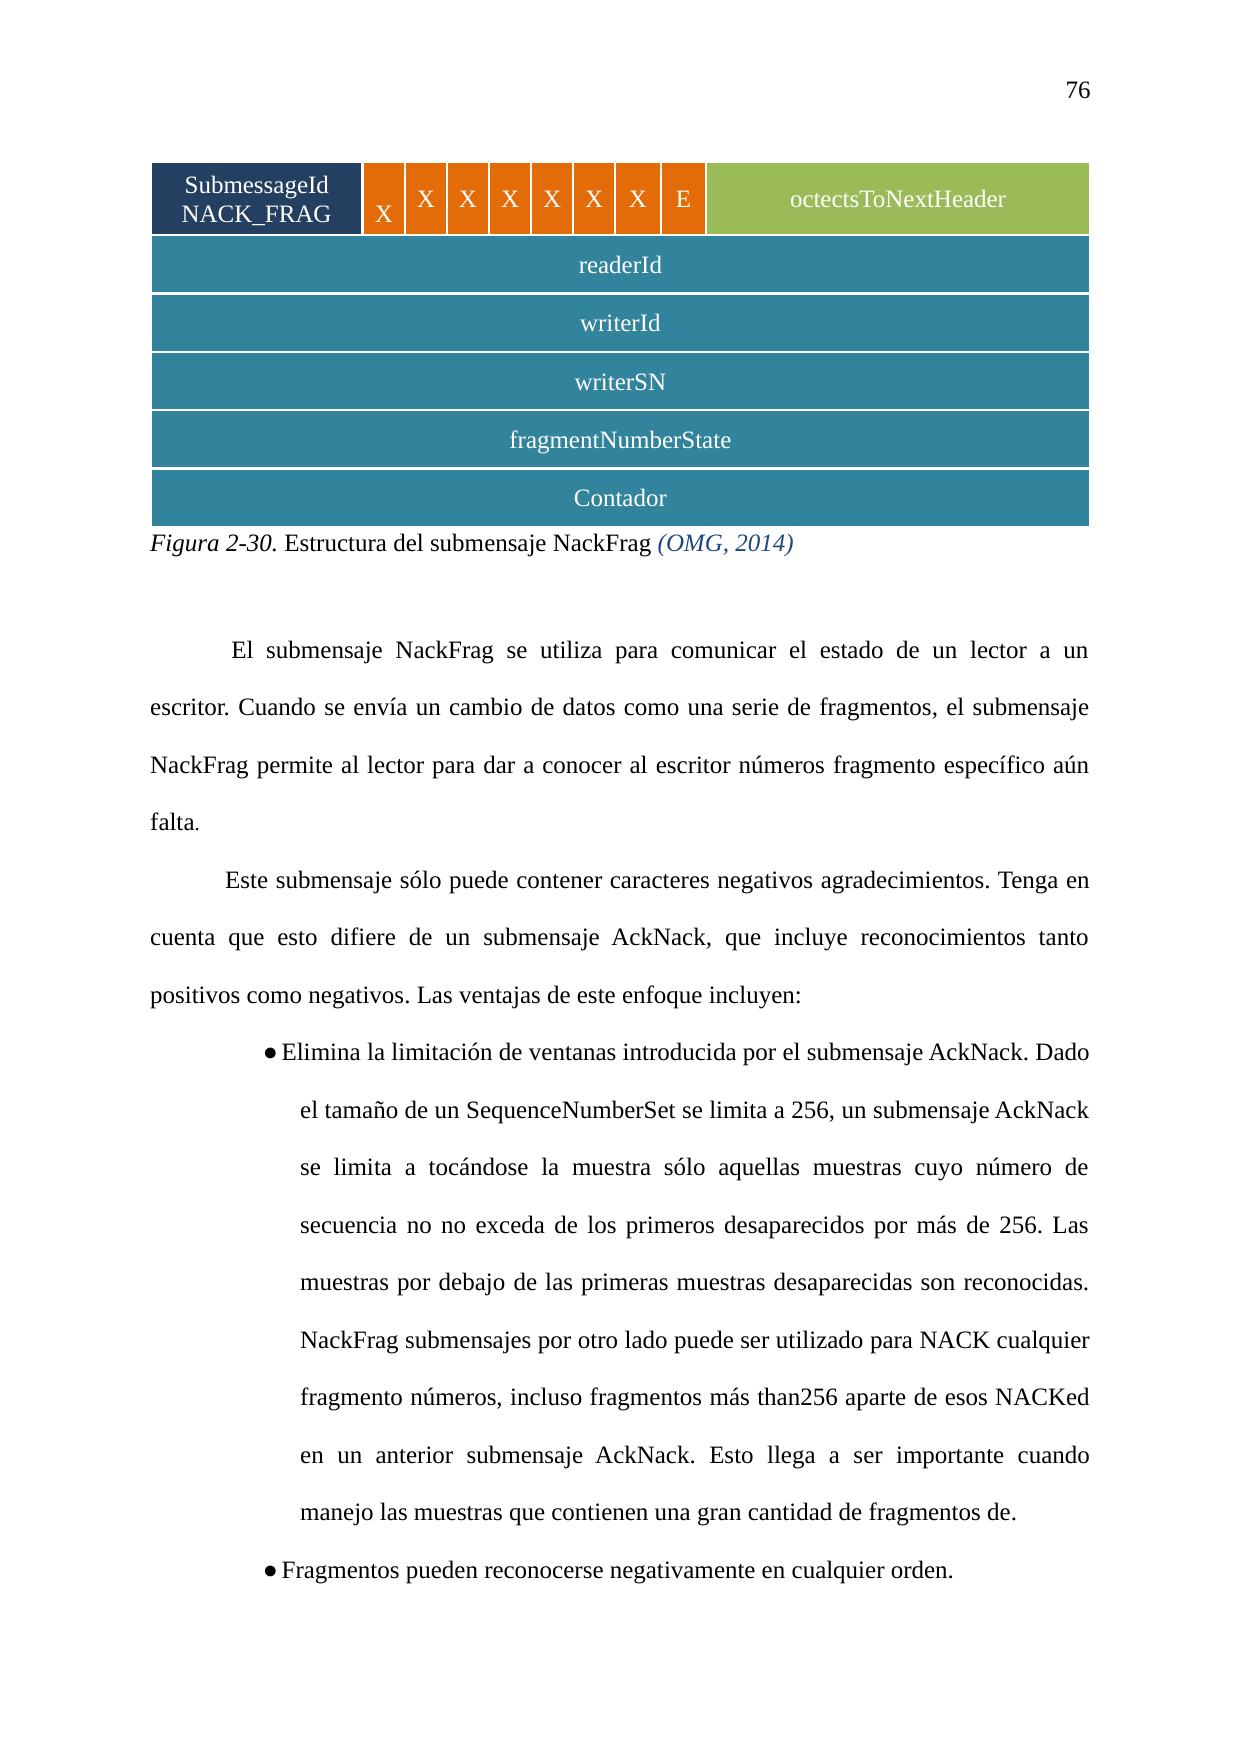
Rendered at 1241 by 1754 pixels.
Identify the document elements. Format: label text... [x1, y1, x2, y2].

table_header X [406, 163, 446, 234]
table_cell fragmentNumberState [152, 411, 1089, 467]
text Este submensaje sólo puede contener caracteres negativos agradecimientos. Tenga en cuenta que esto difiere de un submensaje AckNack, que incluye reconocimientos tanto positivos como negativos. Las ventajas de este enfoque incluyen: [150, 865, 1090, 1009]
table_header X [490, 163, 530, 234]
table_header octectsToNextHeader [707, 163, 1089, 234]
table_cell readerId [152, 236, 1089, 292]
table_cell writerSN [152, 353, 1089, 409]
text ● Fragmentos pueden reconocerse negativamente en cualquier orden. [263, 1555, 1090, 1584]
text ● Elimina la limitación de ventanas introducida por el submensaje AckNack. Dado el tamaño de un SequenceNumberSet se limita a 256, un submensaje AckNack se limita a tocándose la muestra sólo aquellas muestras cuyo número de secuencia no no exceda de los primeros desaparecidos por más de 256. Las muestras por debajo de las primeras muestras desaparecidas son reconocidas. NackFrag submensajes por otro lado puede ser utilizado para NACK cualquier fragmento números, incluso fragmentos más than256 aparte de esos NACKed en un anterior submensaje AckNack. Esto llega a ser importante cuando manejo las muestras que contienen una gran cantidad de fragmentos de. [263, 1037, 1090, 1526]
table_header E [662, 163, 705, 234]
table_header X [532, 163, 572, 234]
table_cell Contador [152, 470, 1089, 526]
table_header X [574, 163, 614, 234]
table_header X [364, 163, 404, 234]
table_cell writerId [152, 295, 1089, 351]
table_header X [616, 163, 660, 234]
table_header SubmessageId NACK_FRAG [152, 163, 361, 234]
text Figura 2-14. Estructura del submensaje NackFrag [150, 528, 1090, 557]
text El submensaje NackFrag se utiliza para comunicar el estado de un lector a un escritor. Cuando se envía un cambio de datos como una serie de fragmentos, el submensaje NackFrag permite al lector para dar a conocer al escritor números fragmento específico aún falta. [150, 635, 1090, 836]
table_header X [448, 163, 488, 234]
